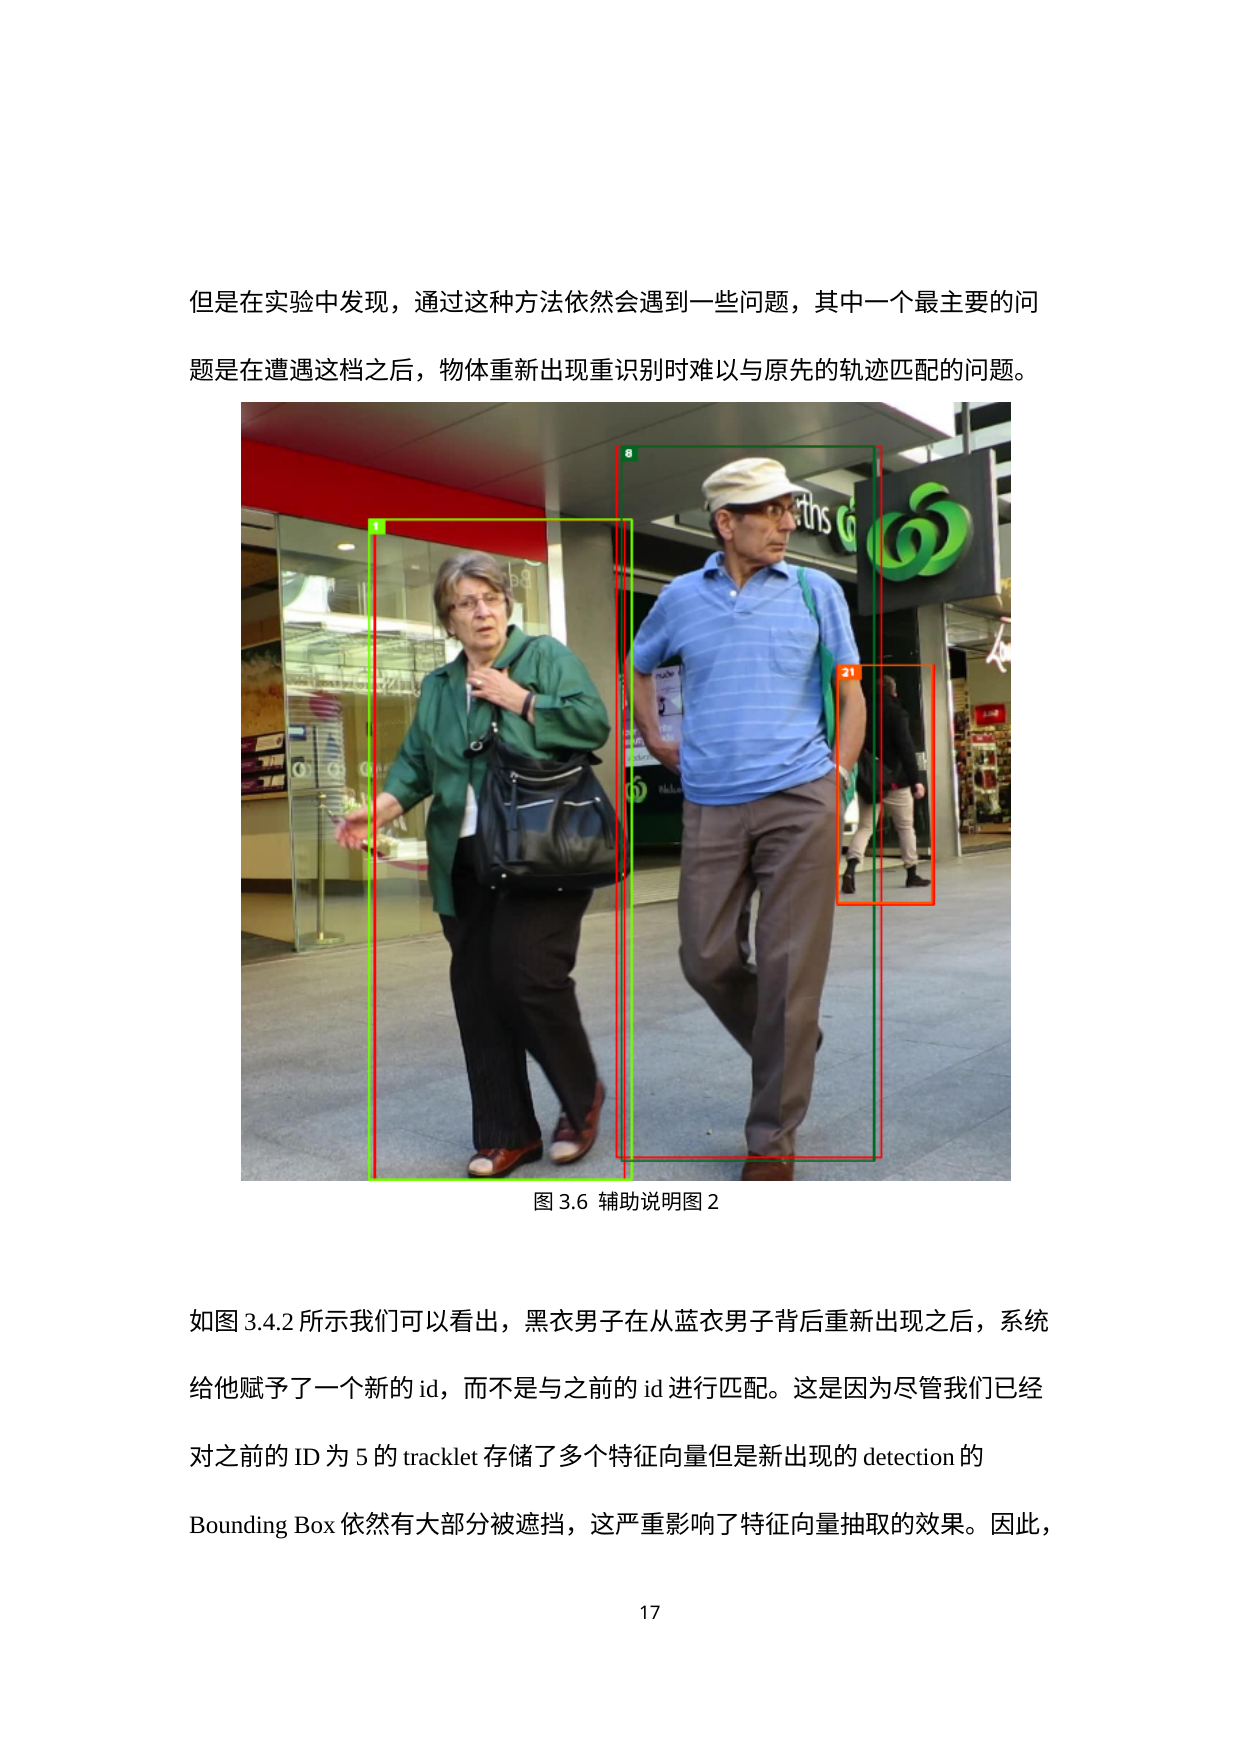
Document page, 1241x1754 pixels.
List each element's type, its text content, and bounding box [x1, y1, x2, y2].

text 但是在实验中发现，通过这种方法依然会遇到一些问题，其中一个最主要的问题是在遭遇这档之后，物体重新出现重识别时难以与原先的轨迹匹配的问题。 [189, 266, 1063, 402]
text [189, 1285, 1063, 1557]
picture [241, 402, 1011, 1181]
